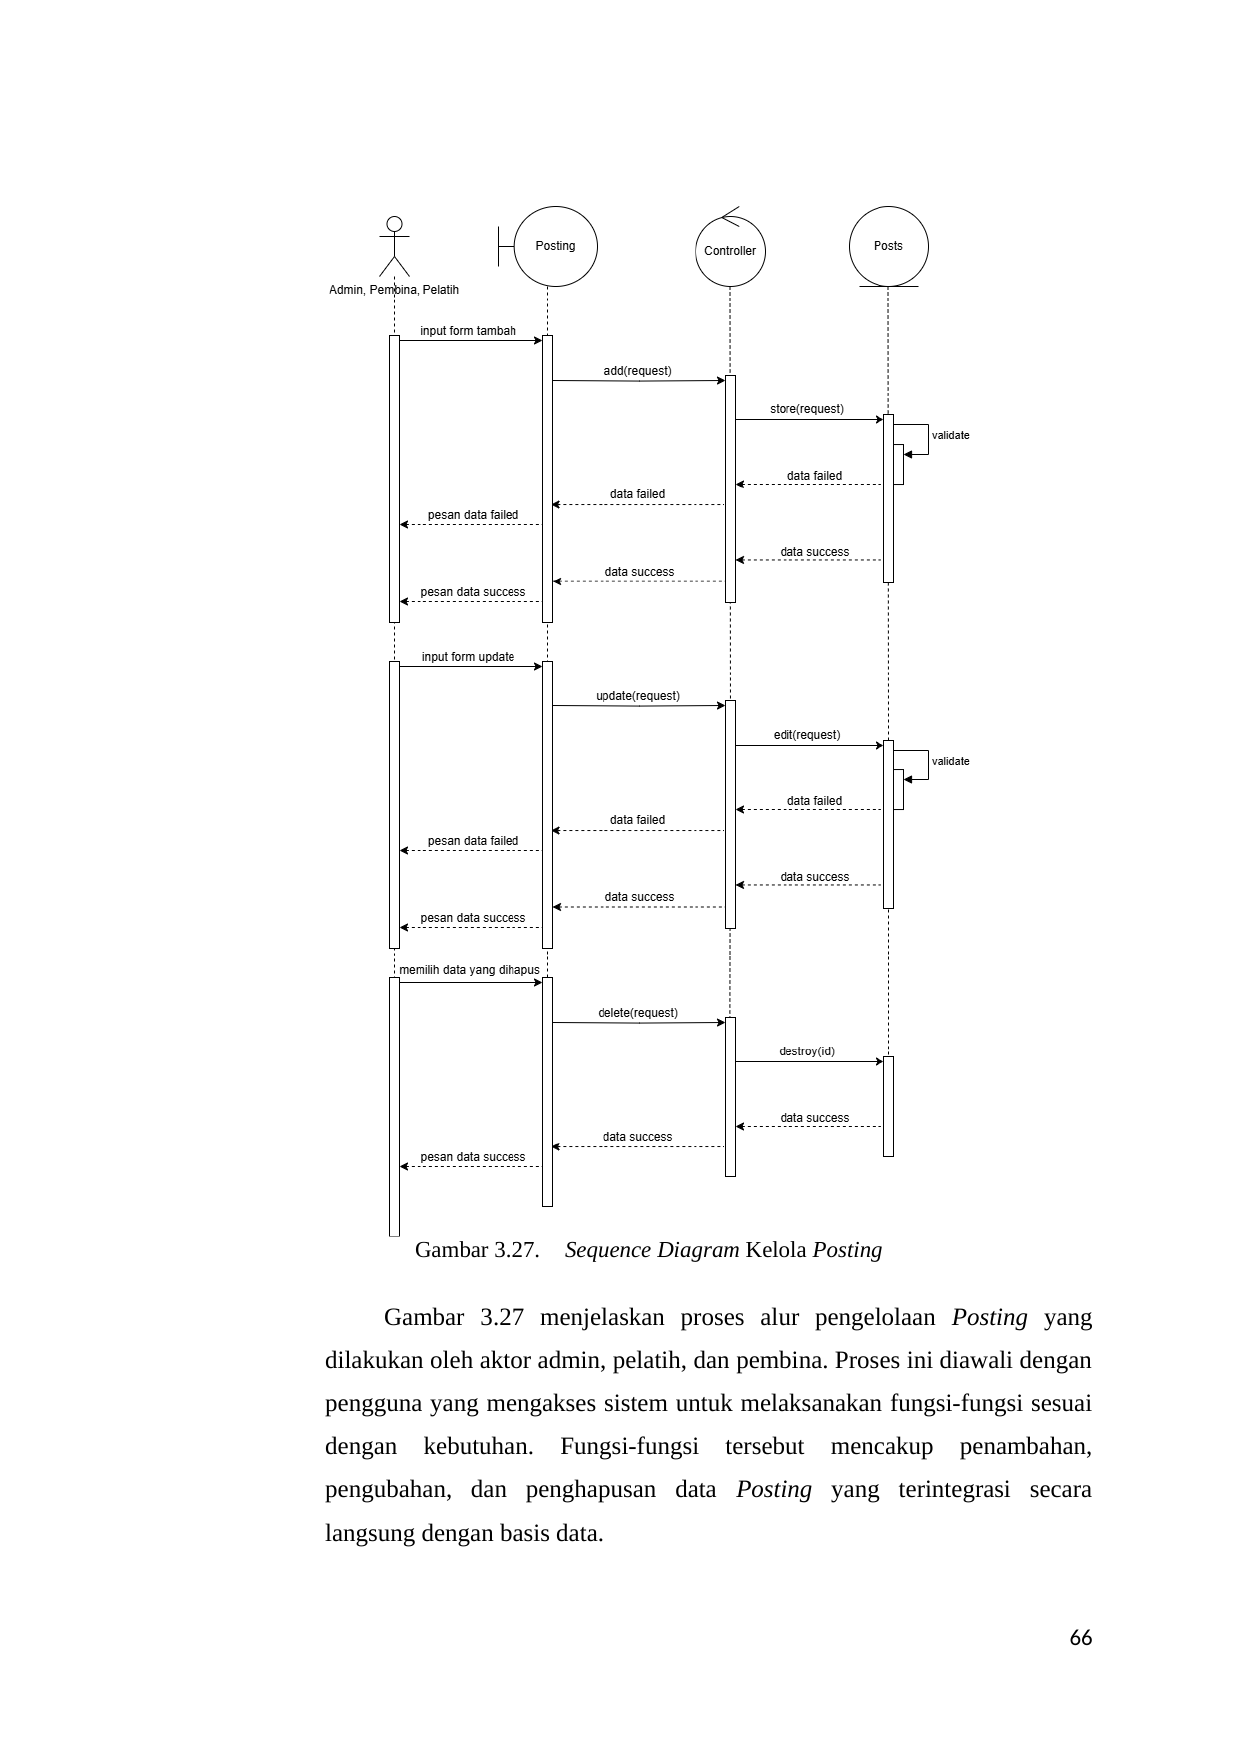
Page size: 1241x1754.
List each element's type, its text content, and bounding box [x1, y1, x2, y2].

picture [329, 206, 970, 1237]
list Sequence Diagram Kelola Posting [207, 1236, 1092, 1262]
text Gambar 3.27 menjelaskan proses alur pengelolaan Posting yang dilakukan oleh aktor admin, pelatih, dan pembina. Proses ini diawali dengan pengguna yang mengakses sistem untuk melaksanakan fungsi-fungsi sesuai dengan kebutuhan. Fungsi-fungsi tersebut mencakup penambahan, pengubahan, dan penghapusan data Posting yang terintegrasi secara langsung dengan basis data. [325, 1302, 1092, 1546]
